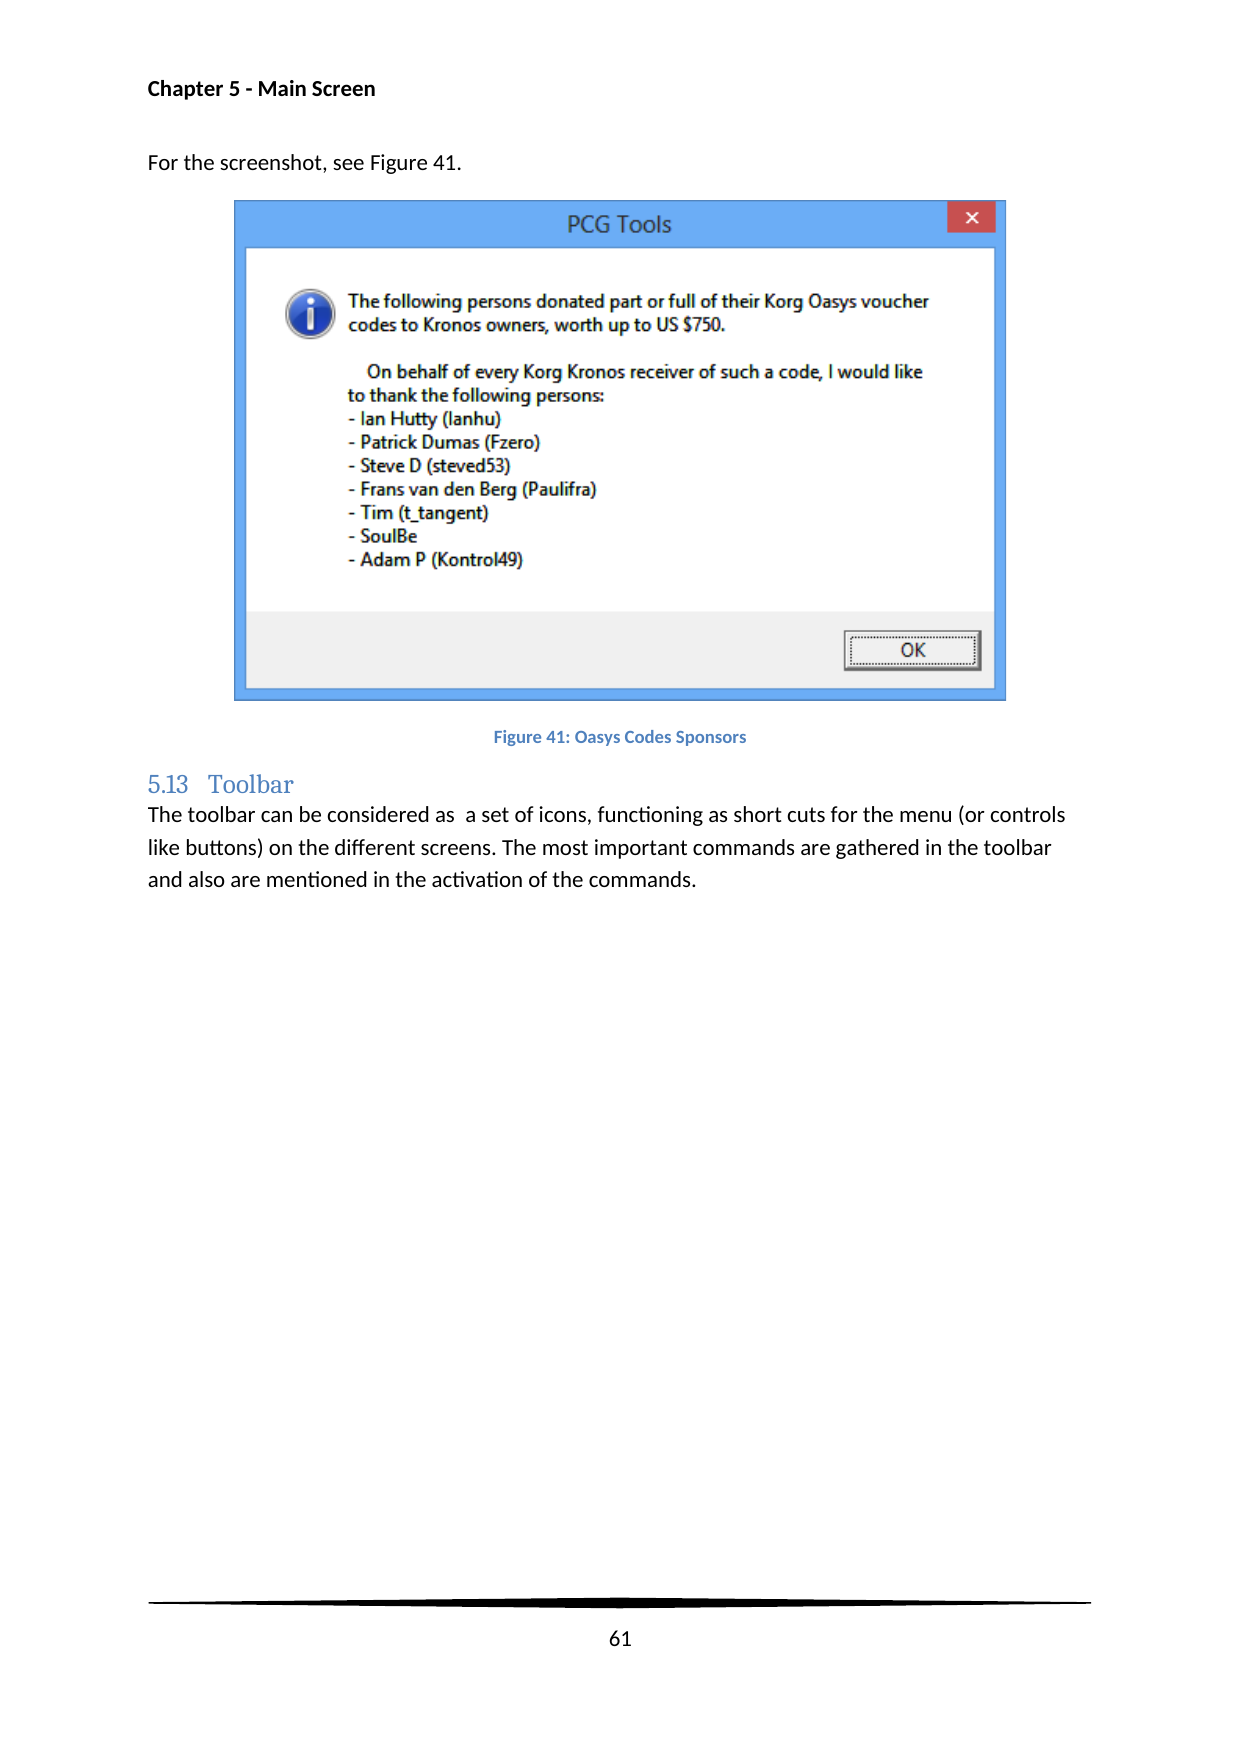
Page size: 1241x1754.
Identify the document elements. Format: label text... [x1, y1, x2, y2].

text The toolbar can be considered as a set of icons, functioning as short cuts for the menu (or controls like buttons) on the different screens. The most important commands are gathered in the toolbar and also are mentioned in the activation of the commands. [148, 801, 1093, 893]
subtitle Toolbar [148, 769, 1093, 801]
text Figure 41: Oasys Codes Sponsors [148, 726, 1093, 748]
picture [234, 200, 1007, 701]
